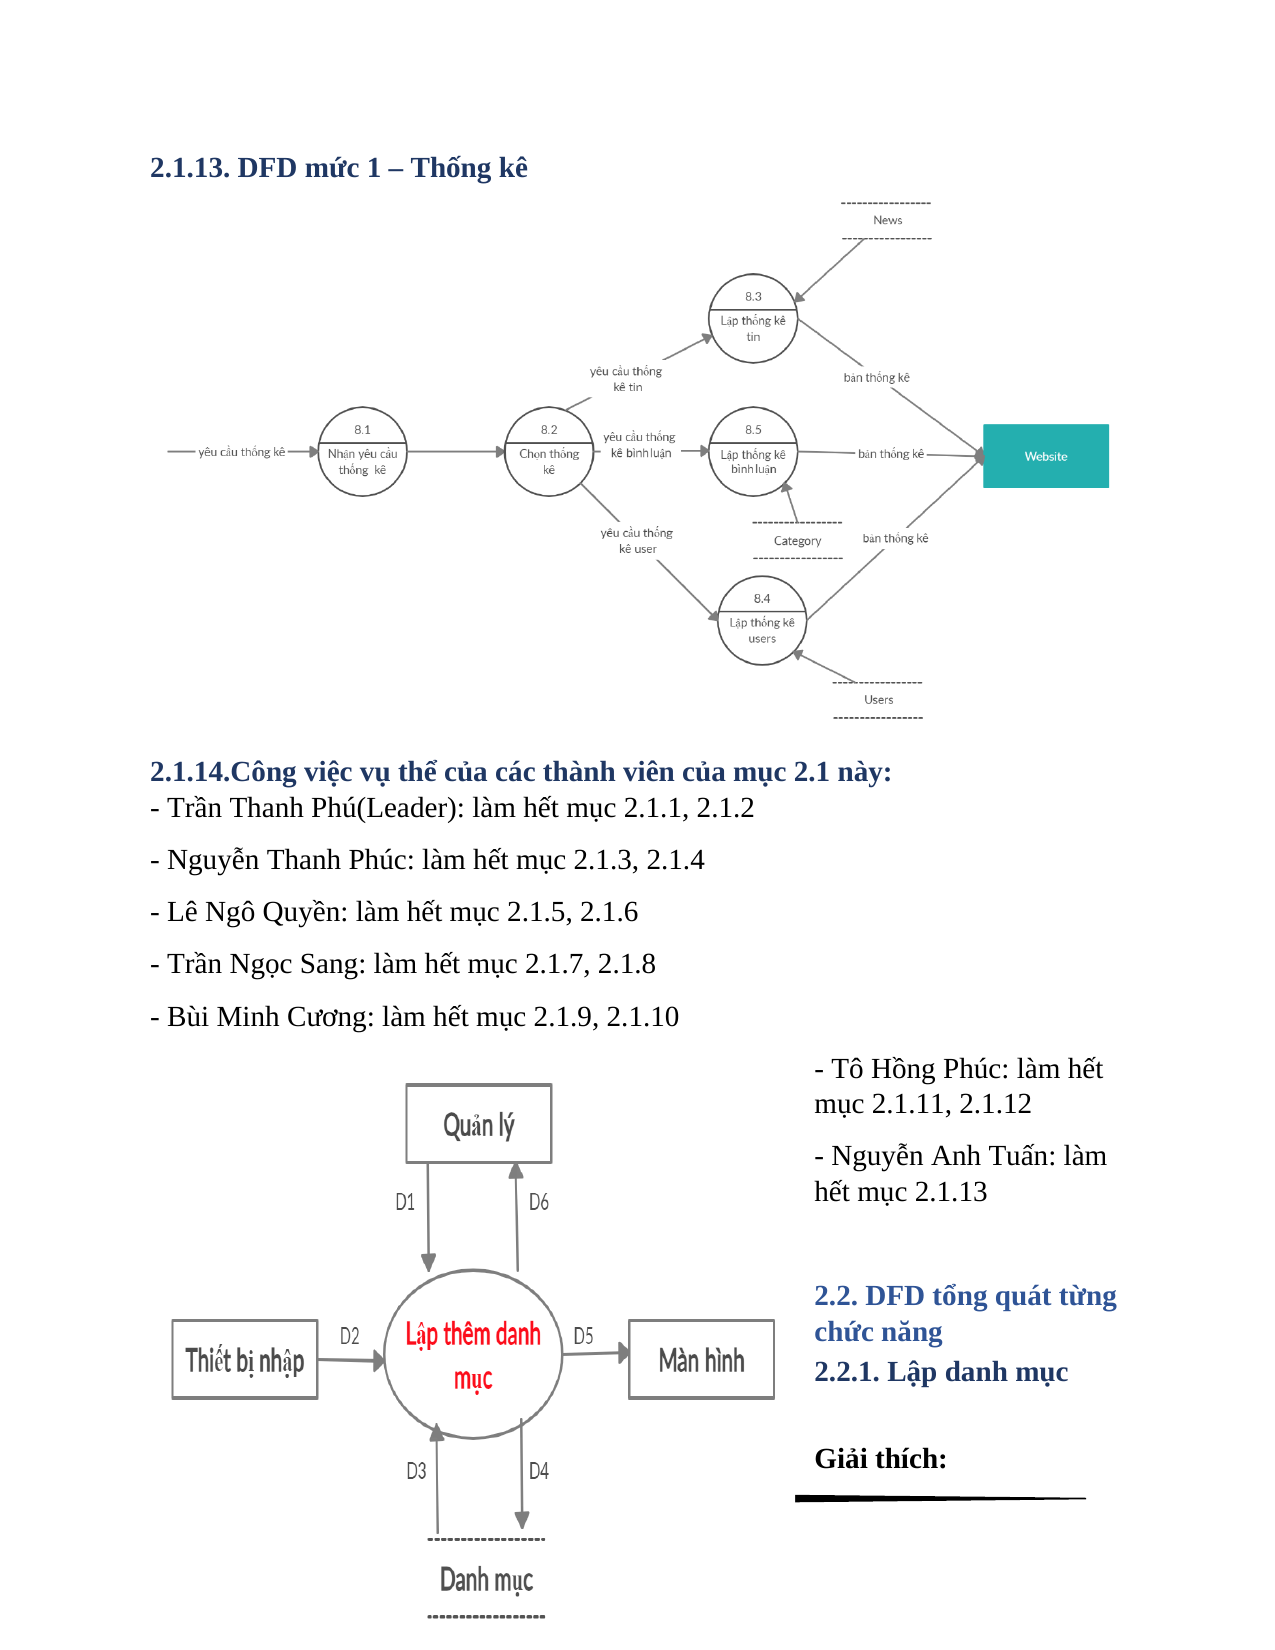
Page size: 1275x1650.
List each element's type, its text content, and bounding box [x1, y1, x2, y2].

subtitle 2.2.1. Lập danh mục [796, 1354, 1125, 1387]
text - Trần Ngọc Sang: làm hết mục 2.1.7, 2.1.8 [150, 946, 1125, 980]
picture [150, 1051, 796, 1650]
subtitle 2.2. DFD tổng quát từng chức năng [796, 1278, 1125, 1347]
text Giải thích: [796, 1441, 1125, 1475]
picture [150, 185, 1125, 736]
text - Lê Ngô Quyền: làm hết mục 2.1.5, 2.1.6 [150, 894, 1125, 928]
subtitle 2.1.13. DFD mức 1 – Thống kê [150, 150, 1125, 183]
text - Tô Hồng Phúc: làm hết mục 2.1.11, 2.1.12 [796, 1051, 1125, 1120]
text - Trần Thanh Phú(Leader): làm hết mục 2.1.1, 2.1.2 [150, 790, 1125, 823]
text - Nguyễn Thanh Phúc: làm hết mục 2.1.3, 2.1.4 [150, 842, 1125, 876]
subtitle 2.1.14.Công việc vụ thể của các thành viên của mục 2.1 này: [150, 754, 1125, 788]
text - Bùi Minh Cương: làm hết mục 2.1.9, 2.1.10 [150, 999, 1125, 1032]
text - Nguyễn Anh Tuấn: làm hết mục 2.1.13 [796, 1138, 1125, 1208]
